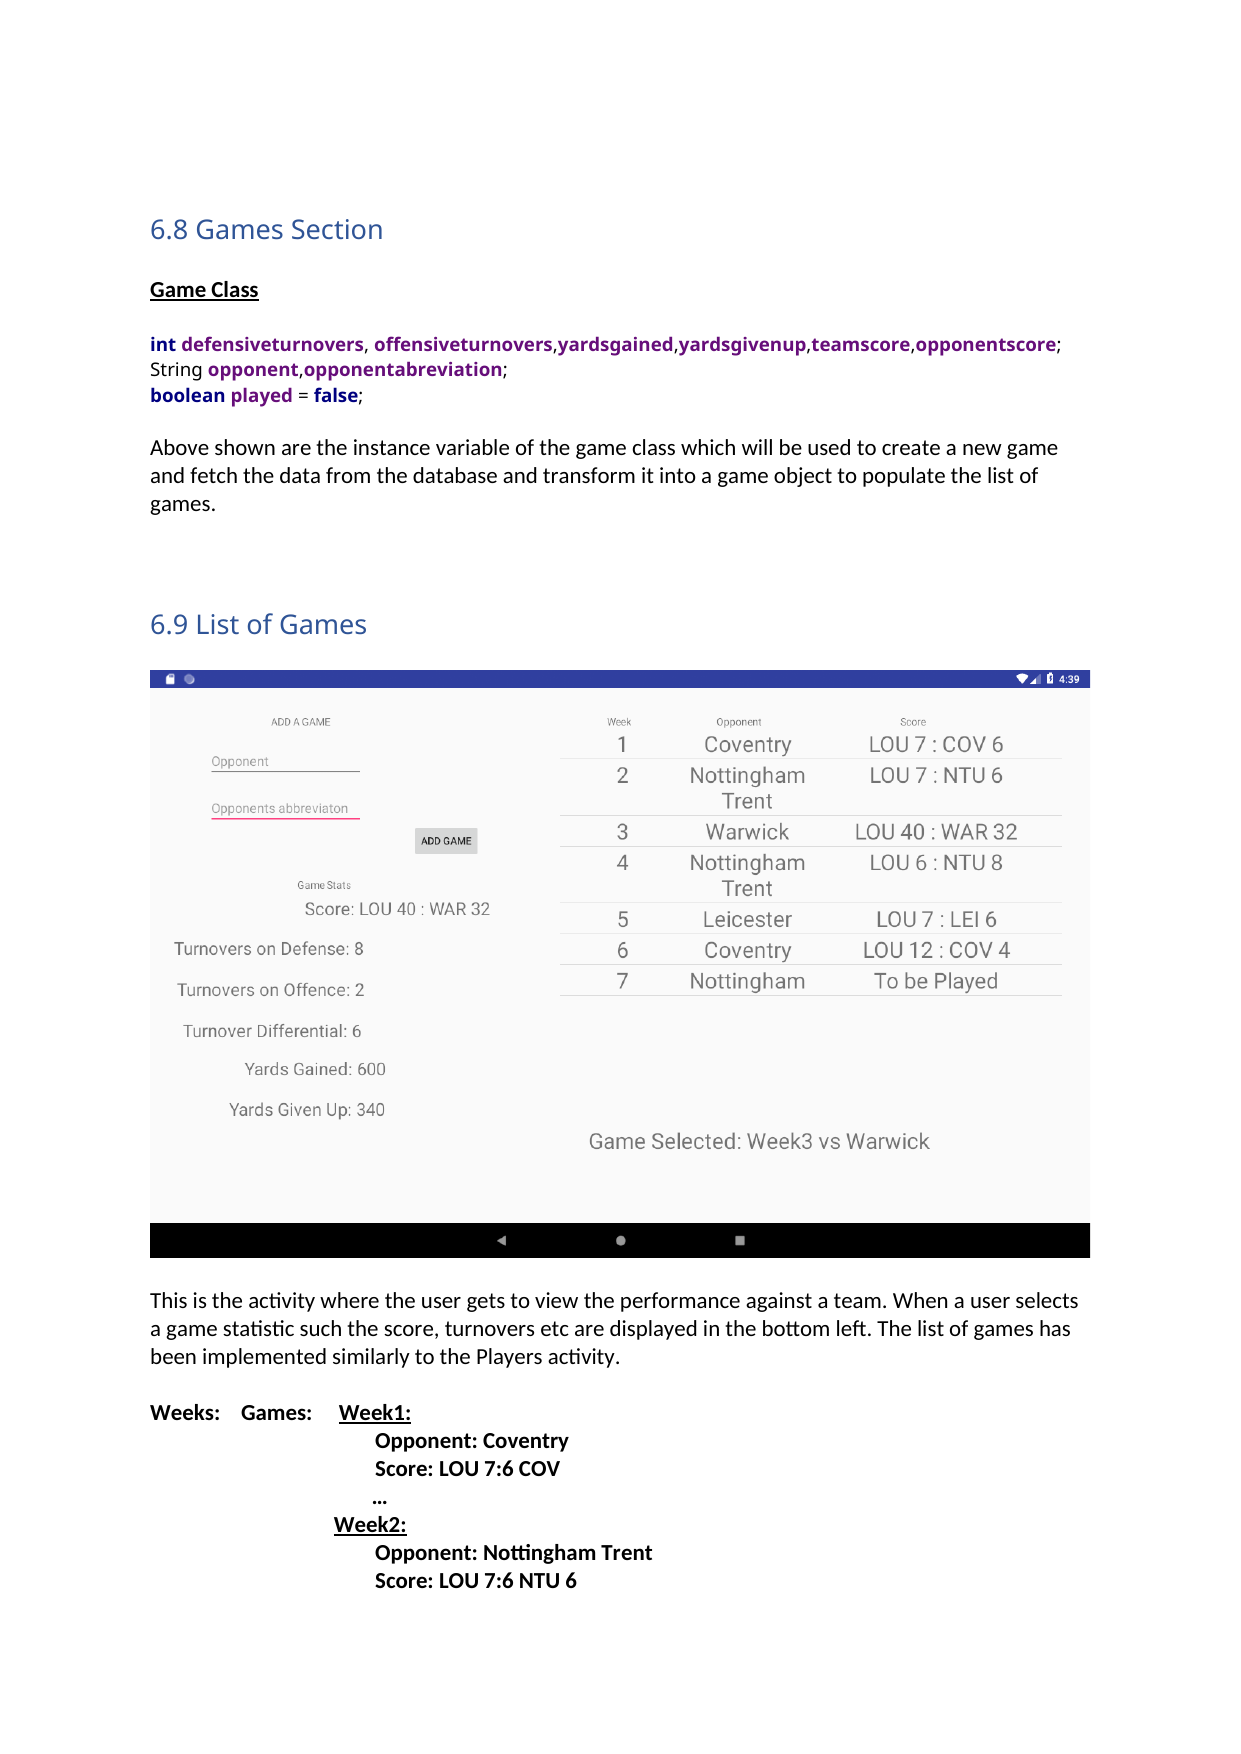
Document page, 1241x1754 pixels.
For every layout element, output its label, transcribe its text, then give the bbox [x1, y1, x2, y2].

text Opponent: Nottingham Trent [150, 1538, 1090, 1566]
text This is the activity where the user gets to view the performance against a team. When a user selects a game statistic such the score, turnovers etc are displayed in the bottom left. The list of games has been implemented similarly to the Players activity. [150, 1286, 1090, 1370]
text Weeks: Games: Week1: [150, 1398, 1090, 1426]
text Score: LOU 7:6 COV [150, 1454, 1090, 1482]
subtitle 6.8 Games Section [150, 210, 1090, 247]
text Game Class [150, 275, 1090, 303]
text Above shown are the instance variable of the game class which will be used to create a new game and fetch the data from the database and transform it into a game object to populate the list of games. [150, 433, 1090, 517]
text Score: LOU 7:6 NTU 6 [150, 1566, 1090, 1594]
text int defensiveturnovers, offensiveturnovers,yardsgained,yardsgivenup,teamscore,opponentscore; String opponent,opponentabreviation; boolean played = false; [150, 331, 1090, 408]
text … [150, 1482, 1090, 1510]
subtitle 6.9 List of Games [150, 606, 1090, 642]
picture [150, 670, 1091, 1258]
text Opponent: Coventry [150, 1426, 1090, 1454]
text Week2: [150, 1510, 1090, 1538]
